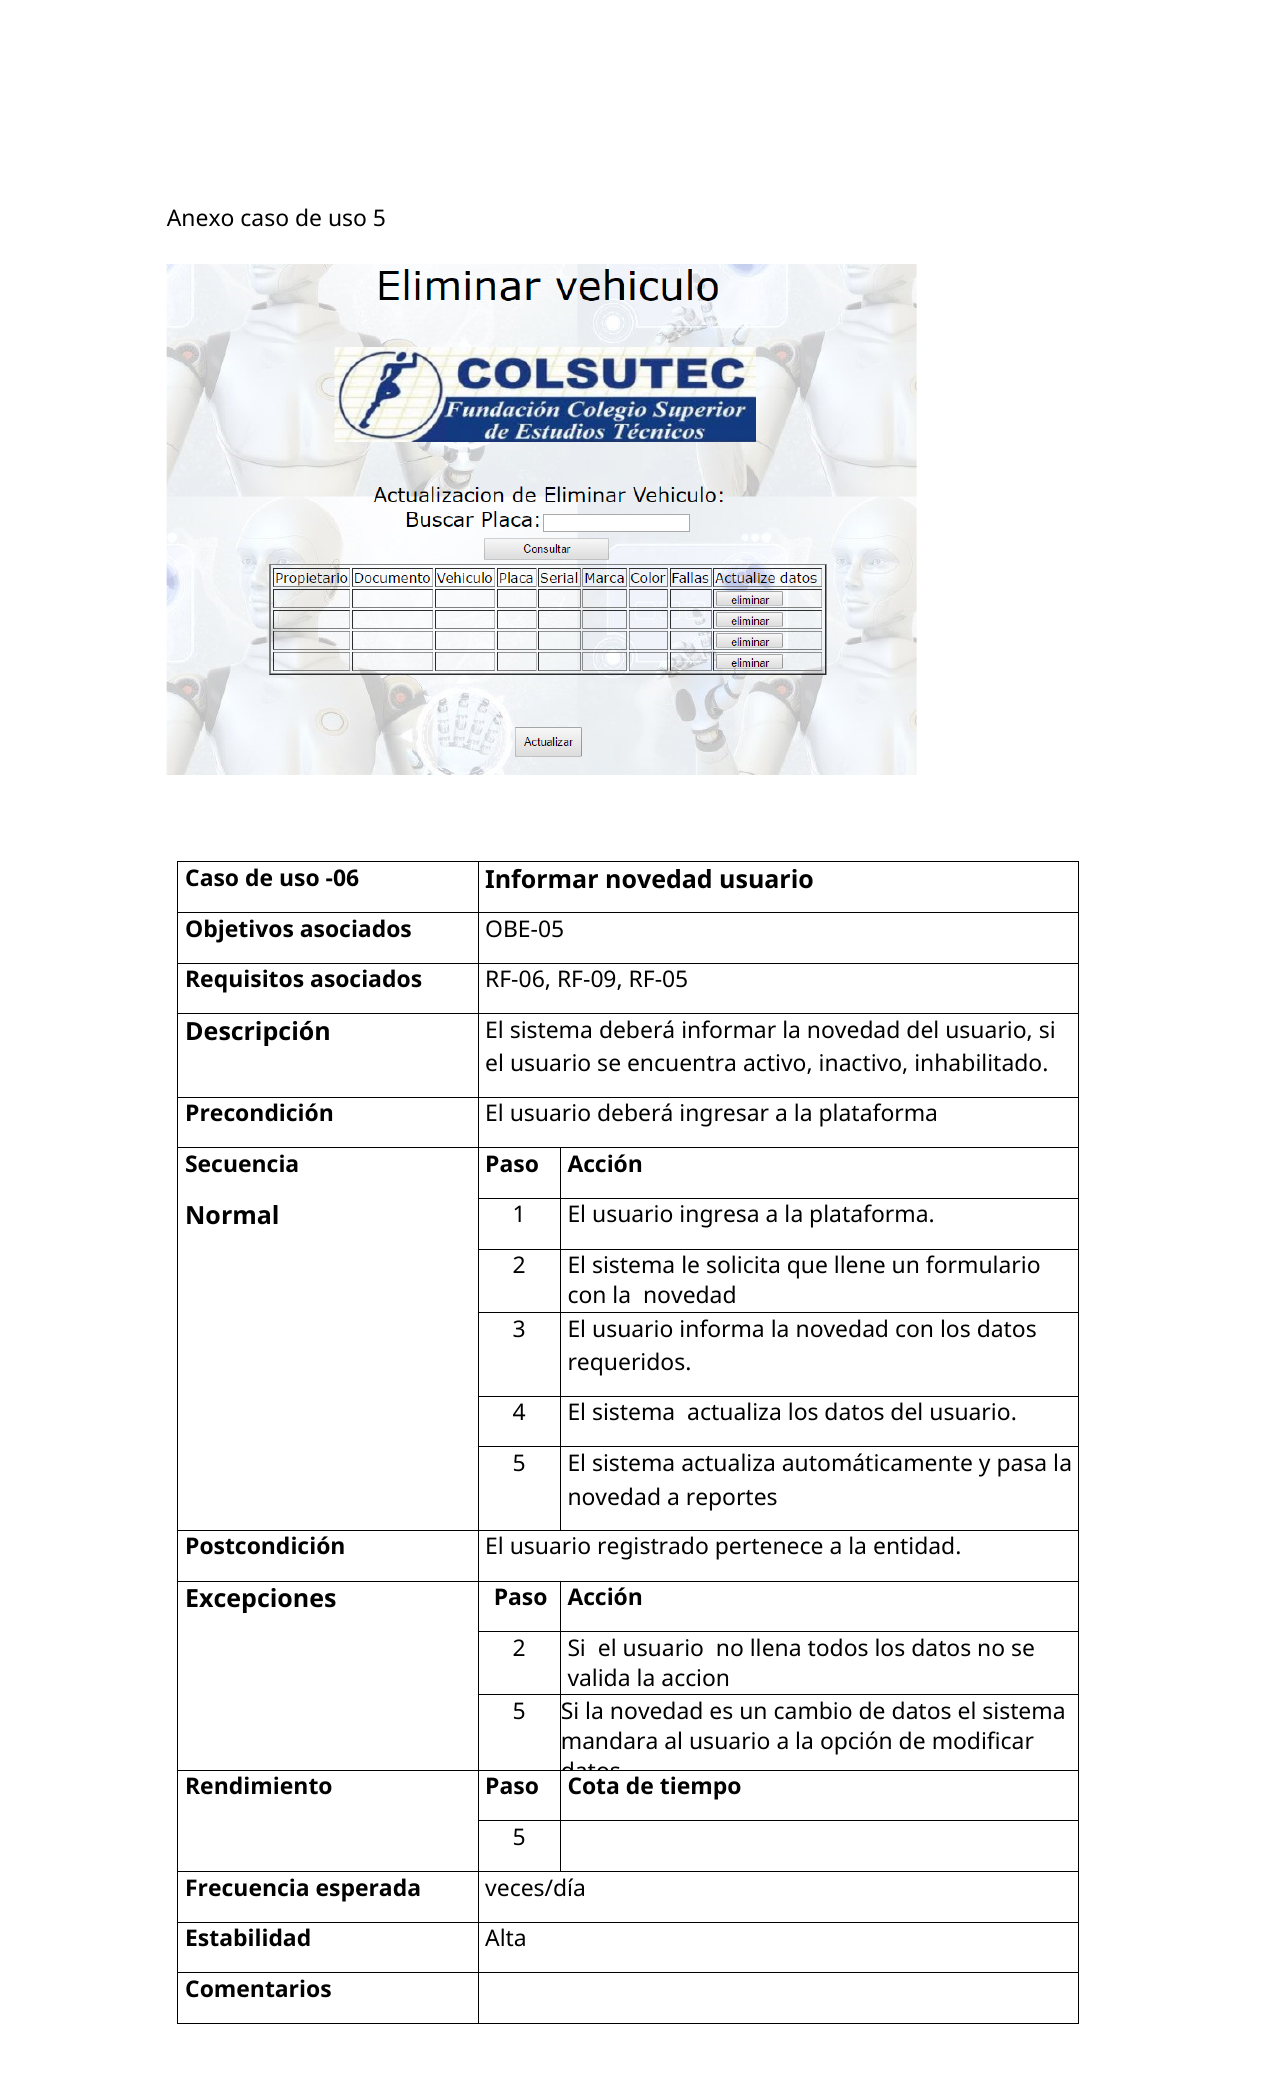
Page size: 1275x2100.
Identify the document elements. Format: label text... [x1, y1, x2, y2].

table_cell Si el usuario no llena todos los datos no se valida la accion [561, 1632, 1078, 1694]
table_cell Requisitos asociados [178, 964, 478, 1013]
table_header Informar novedad usuario [479, 862, 1078, 912]
table_cell El usuario registrado pertenece a la entidad. [479, 1531, 1078, 1581]
table_cell El usuario deberá ingresar a la plataforma [479, 1098, 1078, 1147]
table_cell Estabilidad [178, 1923, 478, 1972]
table_cell Alta [479, 1923, 1078, 1972]
table_cell El usuario informa la novedad con los datos requeridos. [561, 1313, 1078, 1396]
table_cell 4 [479, 1397, 560, 1446]
table_cell Secuencia Normal [178, 1148, 478, 1530]
table_cell OBE-05 [479, 913, 1078, 962]
table_cell Postcondición [178, 1531, 478, 1581]
table_cell El sistema deberá informar la novedad del usuario, si el usuario se encuentra activo, inactivo, inhabilitado. [479, 1014, 1078, 1097]
table_cell Descripción [178, 1014, 478, 1097]
table_cell El sistema actualiza automáticamente y pasa la novedad a reportes [561, 1447, 1078, 1530]
table_cell El sistema actualiza los datos del usuario. [561, 1397, 1078, 1446]
text Anexo caso de uso 5 [167, 202, 1096, 233]
table_header Caso de uso -06 [178, 862, 478, 912]
table_cell Acción [561, 1582, 1078, 1631]
table_cell Frecuencia esperada [178, 1872, 478, 1922]
table_cell 2 [479, 1250, 560, 1312]
table_cell 2 [479, 1632, 560, 1694]
table_cell El sistema le solicita que llene un formulario con la novedad [561, 1250, 1078, 1312]
table_cell Excepciones [178, 1582, 478, 1770]
table_cell 5 [479, 1447, 560, 1530]
table_cell Comentarios [178, 1973, 478, 2023]
table_cell Paso [479, 1148, 560, 1198]
table_cell 5 [479, 1821, 560, 1871]
table_cell Rendimiento [178, 1771, 478, 1871]
table_cell 3 [479, 1313, 560, 1396]
table_cell [479, 1973, 1078, 2023]
table_cell Si la novedad es un cambio de datos el sistema mandara al usuario a la opción de modificar datos [561, 1695, 1078, 1770]
table_cell veces/día [479, 1872, 1078, 1922]
table_cell [561, 1821, 1078, 1871]
table_cell 5 [479, 1695, 560, 1770]
table_cell El usuario ingresa a la plataforma. [561, 1199, 1078, 1249]
table_cell Acción [561, 1148, 1078, 1198]
table_cell RF-06, RF-09, RF-05 [479, 964, 1078, 1013]
table_cell Precondición [178, 1098, 478, 1147]
table_cell Paso [479, 1582, 560, 1631]
picture [166, 264, 917, 775]
table_cell 1 [479, 1199, 560, 1249]
table_cell Cota de tiempo [561, 1771, 1078, 1820]
table_cell Paso [479, 1771, 560, 1820]
table_cell Objetivos asociados [178, 913, 478, 962]
